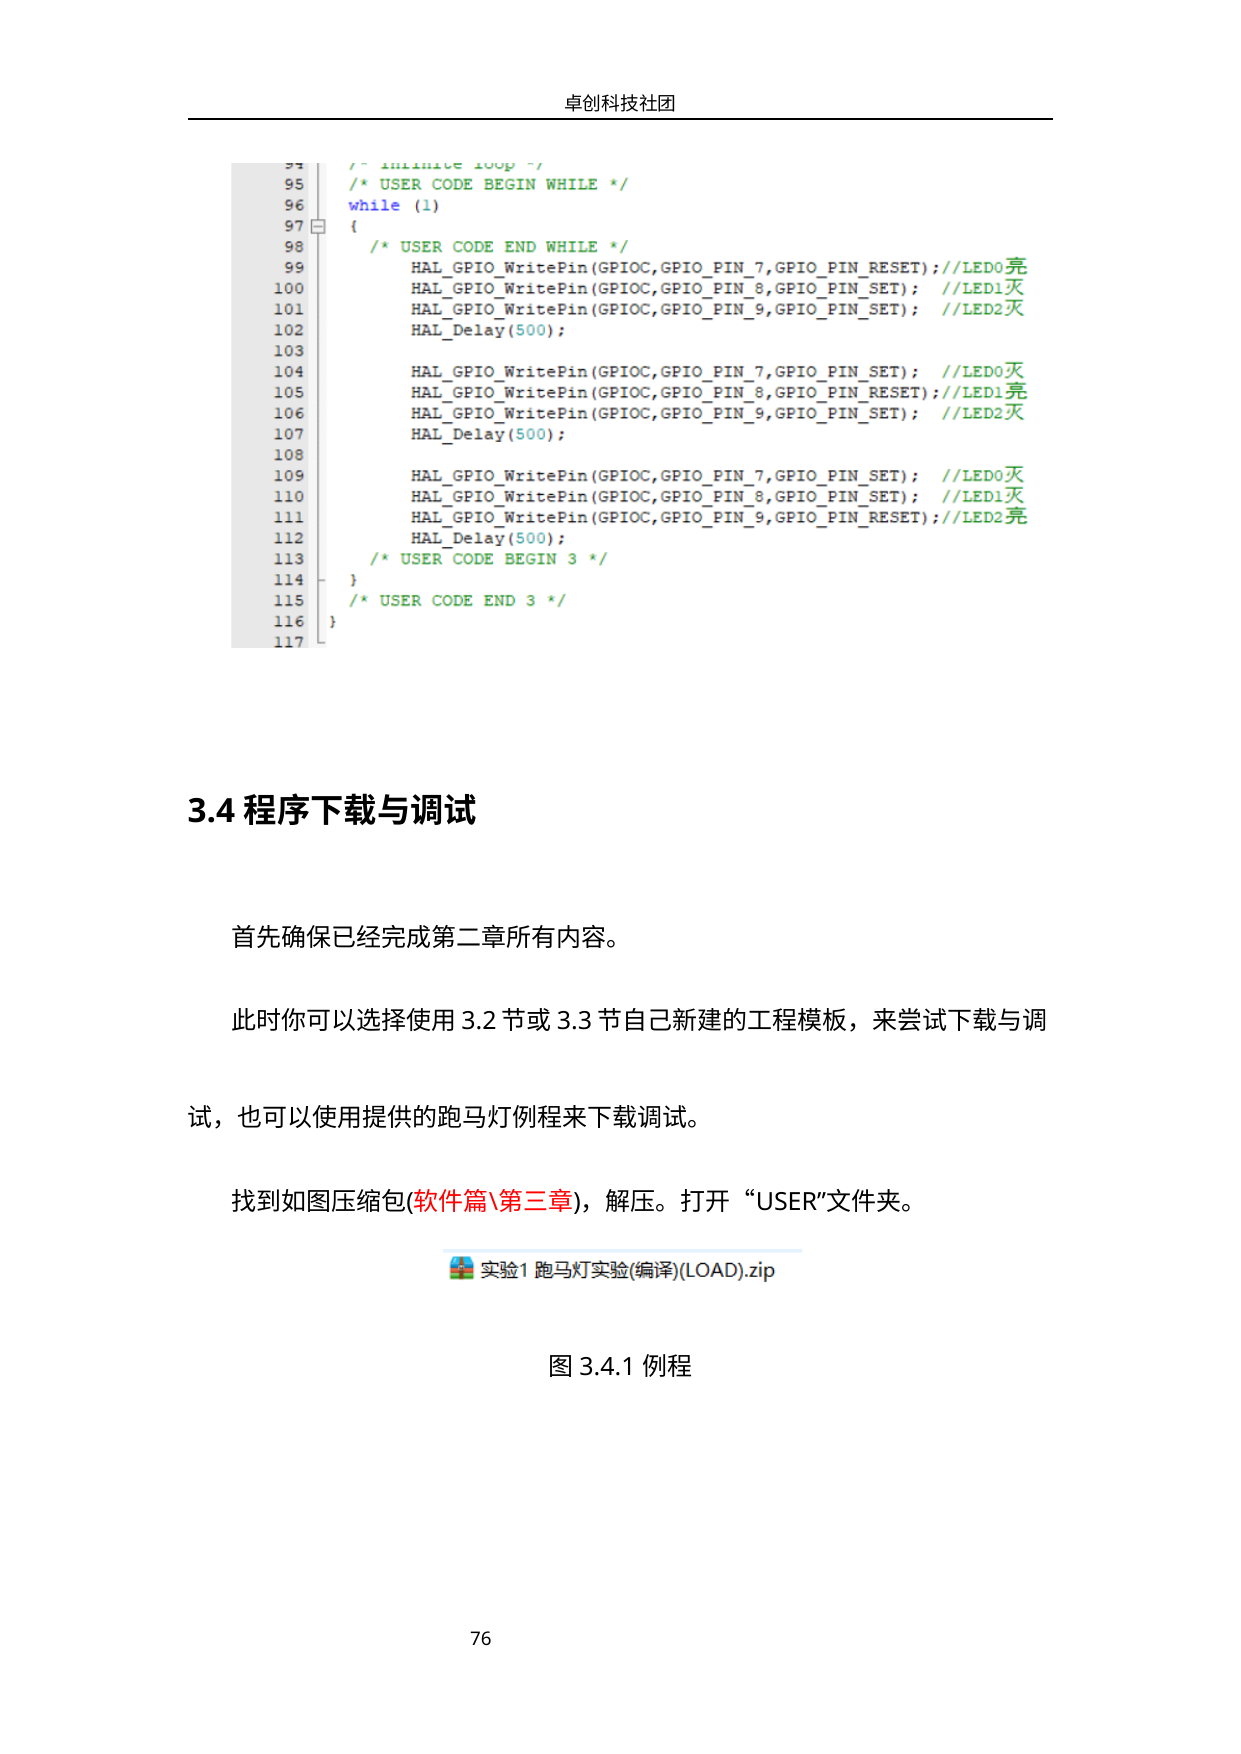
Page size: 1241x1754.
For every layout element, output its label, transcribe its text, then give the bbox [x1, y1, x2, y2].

text 首先确保已经完成第二章所有内容。 [187, 903, 1053, 968]
text 图 3.4.1 例程 [187, 1332, 1053, 1397]
picture [437, 1249, 803, 1291]
subtitle 3.4 程序下载与调试 [187, 776, 1053, 841]
text 此时你可以选择使用3.2节或3.3节自己新建的工程模板，来尝试下载与调试，也可以使用提供的跑马灯例程来下载调试。 [187, 986, 1053, 1148]
text 找到如图压缩包(软件篇\第三章)，解压。打开“USER”文件夹。 [187, 1167, 1053, 1232]
picture [231, 163, 1097, 648]
